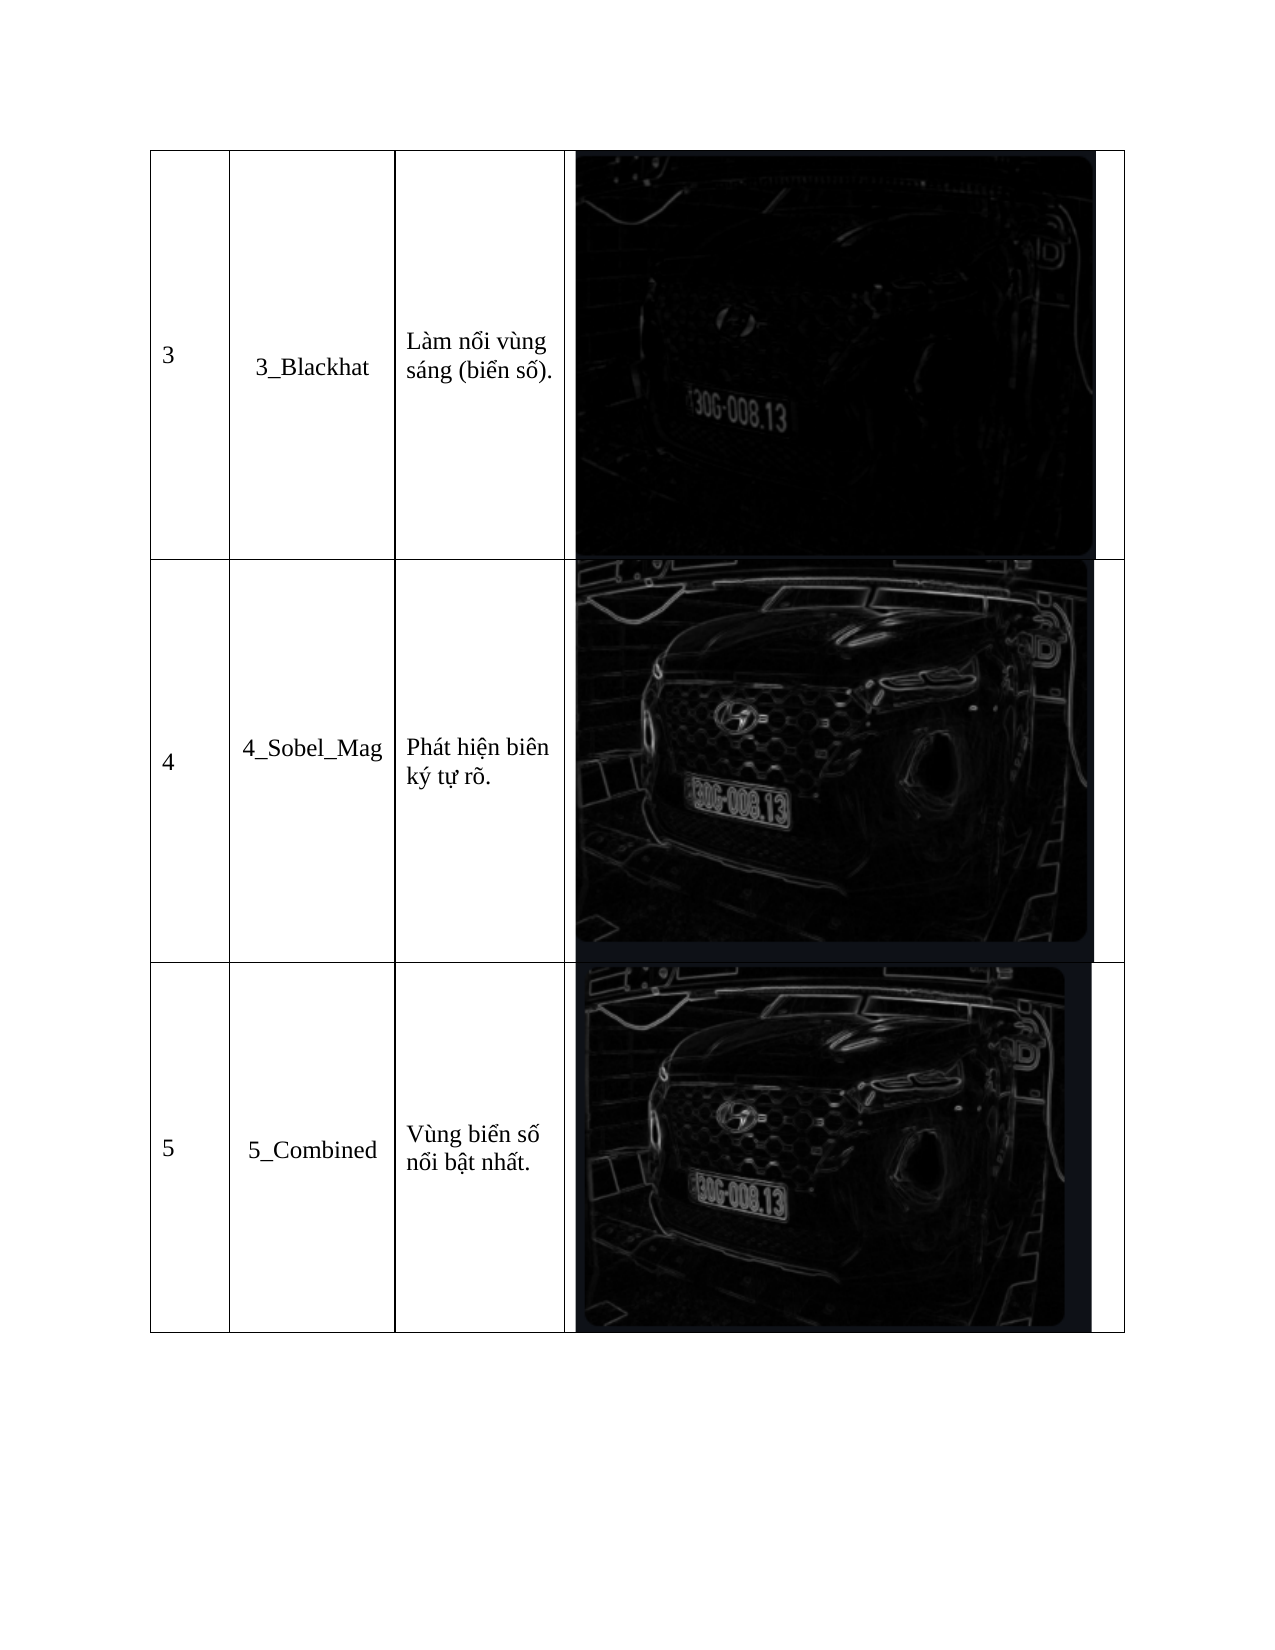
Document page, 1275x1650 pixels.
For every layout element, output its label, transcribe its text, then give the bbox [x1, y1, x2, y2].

picture [575, 151, 1096, 559]
table_cell Phát hiện biên ký tự rõ. [396, 560, 564, 962]
picture [575, 963, 1092, 1332]
table_cell [1095, 560, 1124, 962]
table_cell 3 [151, 151, 229, 559]
table_cell [1096, 151, 1124, 559]
table_cell Vùng biển số nổi bật nhất. [396, 963, 564, 1332]
table_cell 5_Combined [230, 963, 394, 1332]
table_cell 3_Blackhat [230, 151, 394, 559]
table_cell 4 [151, 560, 229, 962]
table_cell 4_Sobel_Mag [230, 560, 394, 962]
table_cell [565, 560, 575, 962]
table_cell [565, 963, 575, 1332]
table_cell [565, 151, 575, 559]
picture [575, 560, 1095, 962]
table_cell 5 [151, 963, 229, 1332]
table_cell [1092, 963, 1124, 1332]
table_cell Làm nổi vùng sáng (biển số). [396, 151, 564, 559]
